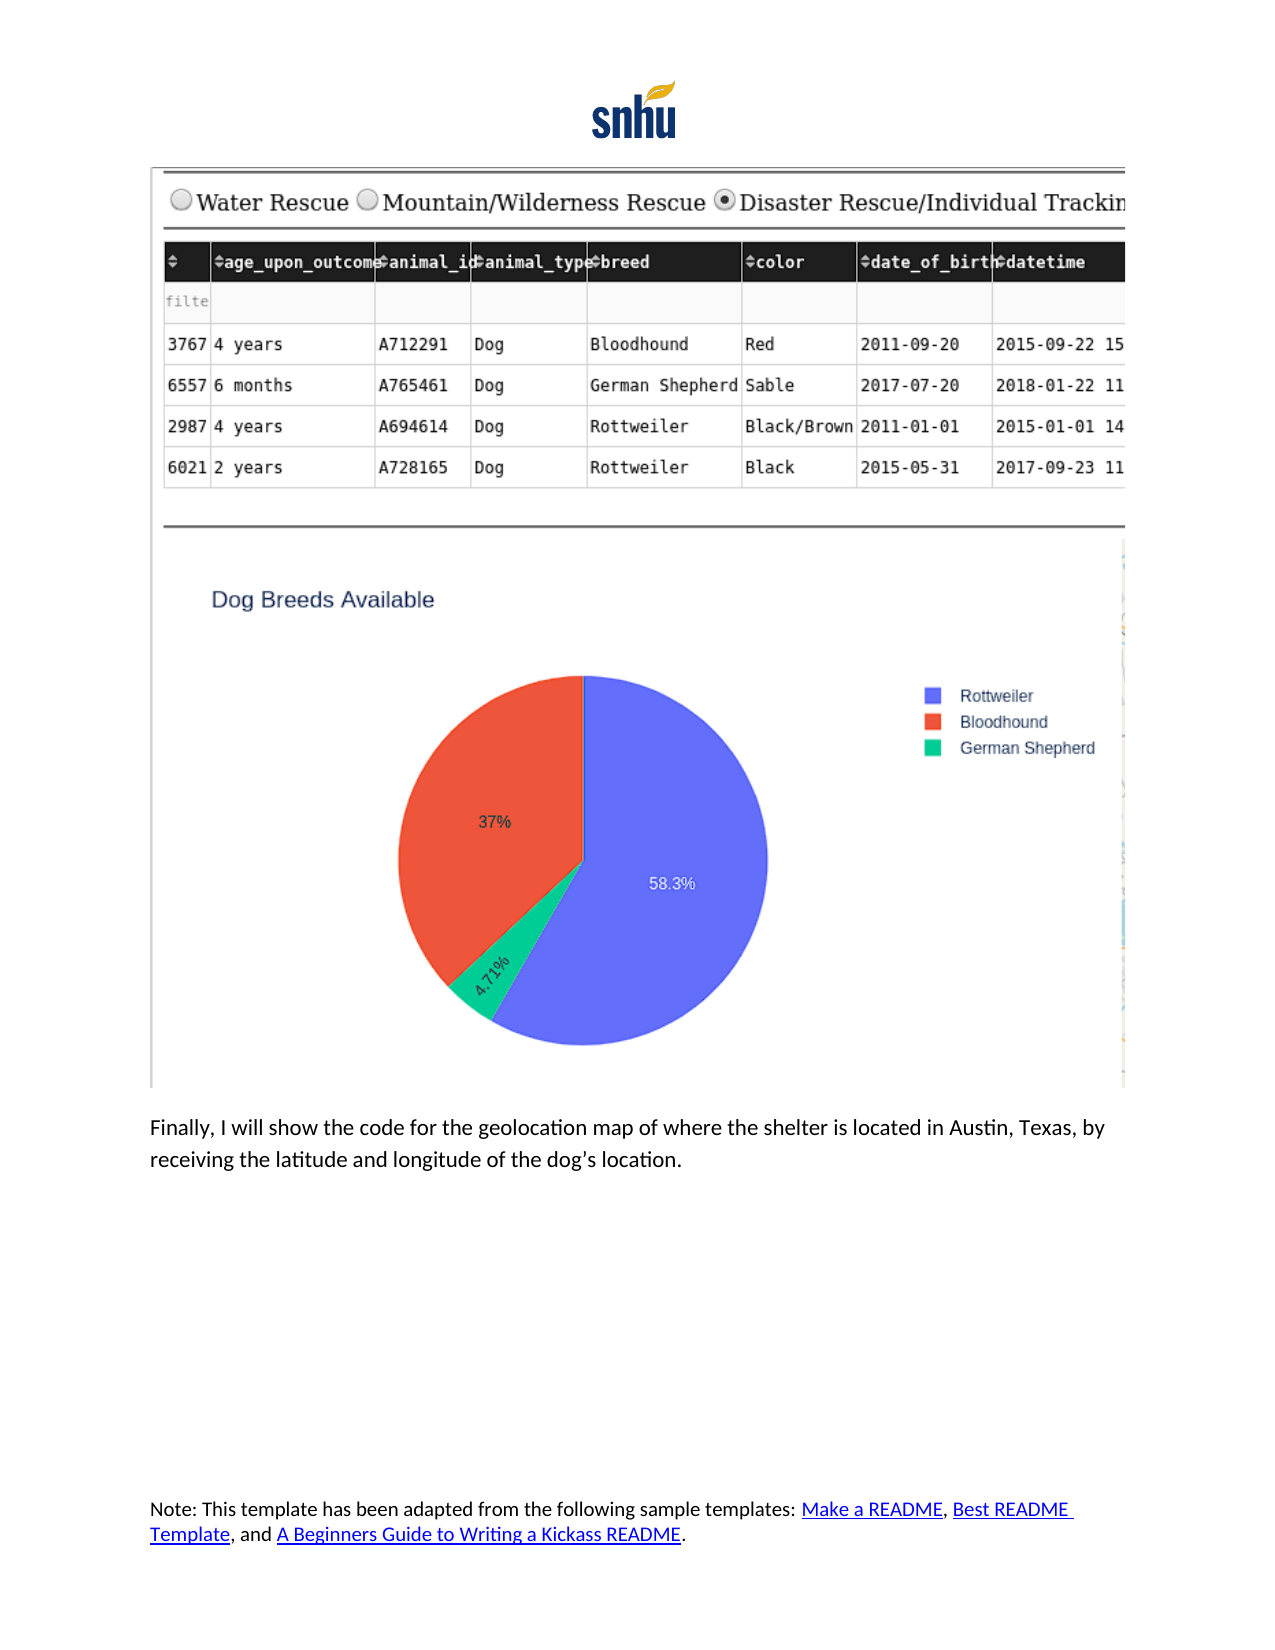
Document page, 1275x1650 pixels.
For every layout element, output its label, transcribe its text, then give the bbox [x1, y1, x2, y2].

text Finally, I will show the code for the geolocation map of where the shelter is located in Austin, Texas, by receiving the latitude and longitude of the dog’s location. [150, 1113, 1125, 1173]
picture [150, 167, 1125, 1088]
picture [573, 75, 702, 147]
